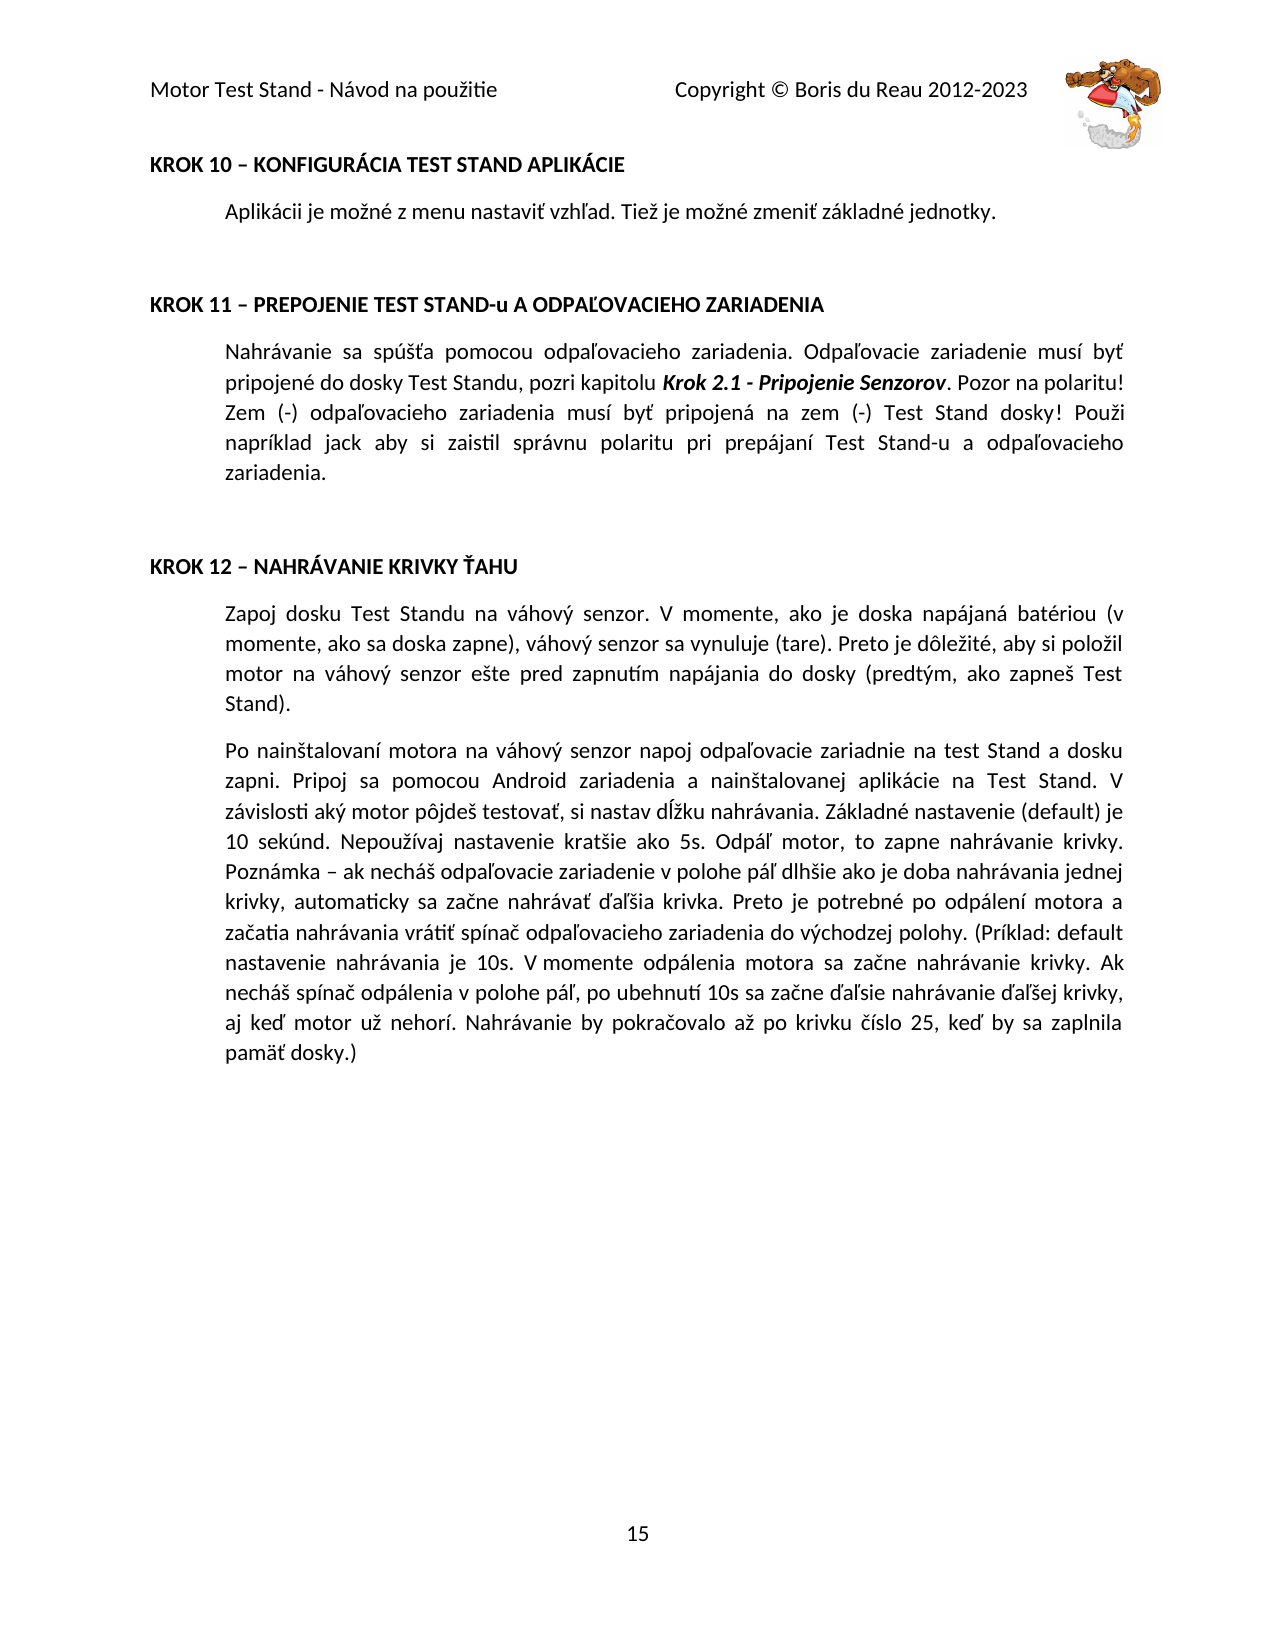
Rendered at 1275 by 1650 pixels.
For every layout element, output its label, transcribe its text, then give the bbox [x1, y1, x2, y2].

text Zapoj dosku Test Standu na váhový senzor. V momente, ako je doska napájaná batériou (v momente, ako sa doska zapne), váhový senzor sa vynuluje (tare). Preto je dôležité, aby si položil motor na váhový senzor ešte pred zapnutím napájania do dosky (predtým, ako zapneš Test Stand). [225, 599, 1125, 718]
text Po nainštalovaní motora na váhový senzor napoj odpaľovacie zariadnie na test Stand a dosku zapni. Pripoj sa pomocou Android zariadenia a nainštalovanej aplikácie na Test Stand. V závislosti aký motor pôjdeš testovať, si nastav dĺžku nahrávania. Základné nastavenie (default) je 10 sekúnd. Nepoužívaj nastavenie kratšie ako 5s. Odpáľ motor, to zapne nahrávanie krivky. Poznámka – ak necháš odpaľovacie zariadenie v polohe páľ dlhšie ako je doba nahrávania jednej krivky, automaticky sa začne nahrávať ďaľšia krivka. Preto je potrebné po odpálení motora a začatia nahrávania vrátiť spínač odpaľovacieho zariadenia do východzej polohy. (Príklad: default nastavenie nahrávania je 10s. V momente odpálenia motora sa začne nahrávanie krivky. Ak necháš spínač odpálenia v polohe páľ, po ubehnutí 10s sa začne ďaľsie nahrávanie ďaľšej krivky, aj keď motor už nehorí. Nahrávanie by pokračovalo až po krivku číslo 25, keď by sa zaplnila pamäť dosky.) [225, 736, 1125, 1067]
text Nahrávanie sa spúšťa pomocou odpaľovacieho zariadenia. Odpaľovacie zariadenie musí byť pripojené do dosky Test Standu, pozri kapitolu Krok 2.1 - Pripojenie Senzorov. Pozor na polaritu! Zem (-) odpaľovacieho zariadenia musí byť pripojená na zem (-) Test Stand dosky! Použi napríklad jack aby si zaistil správnu polaritu pri prepájaní Test Stand-u a odpaľovacieho zariadenia. [225, 337, 1125, 486]
text KROK 12 – NAHRÁVANIE KRIVKY ŤAHU [150, 552, 1125, 580]
text KROK 10 – KONFIGURÁCIA TEST STAND APLIKÁCIE [150, 150, 1125, 178]
text KROK 11 – PREPOJENIE TEST STAND-u A ODPAĽOVACIEHO ZARIADENIA [150, 291, 1125, 319]
text Aplikácii je možné z menu nastaviť vzhľad. Tiež je možné zmeniť základné jednotky. [225, 197, 1125, 225]
